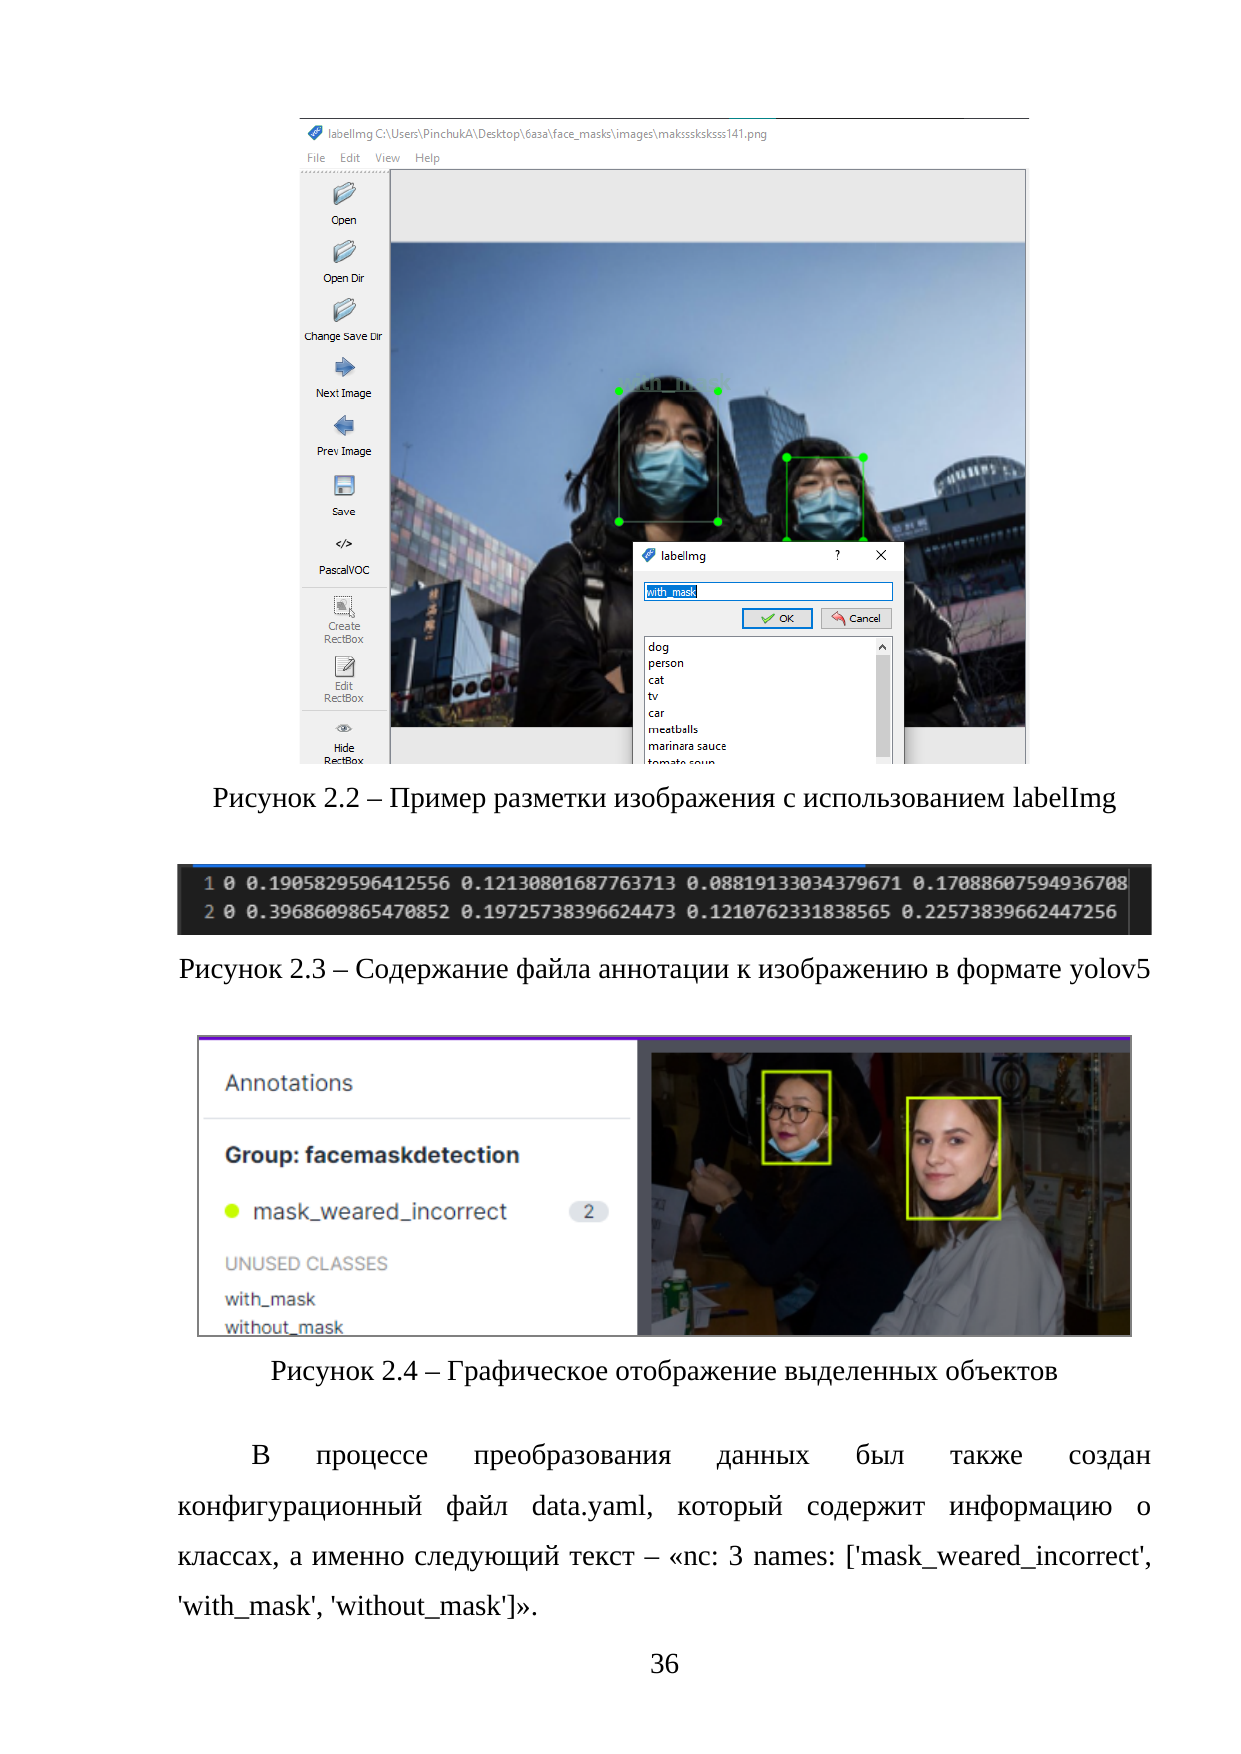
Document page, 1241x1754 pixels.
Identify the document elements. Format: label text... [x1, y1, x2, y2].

text Рисунок 2.2 – Пример разметки изображения с использованием labelImg [177, 780, 1152, 814]
text Рисунок 2.4 – Графическое отображение выделенных объектов [177, 1353, 1152, 1387]
text В процессе преобразования данных был также создан конфигурационный файл data.yaml, который содержит информацию о классах, а именно следующий текст – «nc: 3 names: ['mask_weared_incorrect', 'with_mask', 'without_mask']». [177, 1437, 1152, 1622]
picture [299, 118, 1030, 764]
picture [177, 864, 1152, 935]
picture [199, 1037, 1130, 1335]
text Рисунок 2.3 – Содержание файла аннотации к изображению в формате yolov5 [177, 951, 1152, 985]
